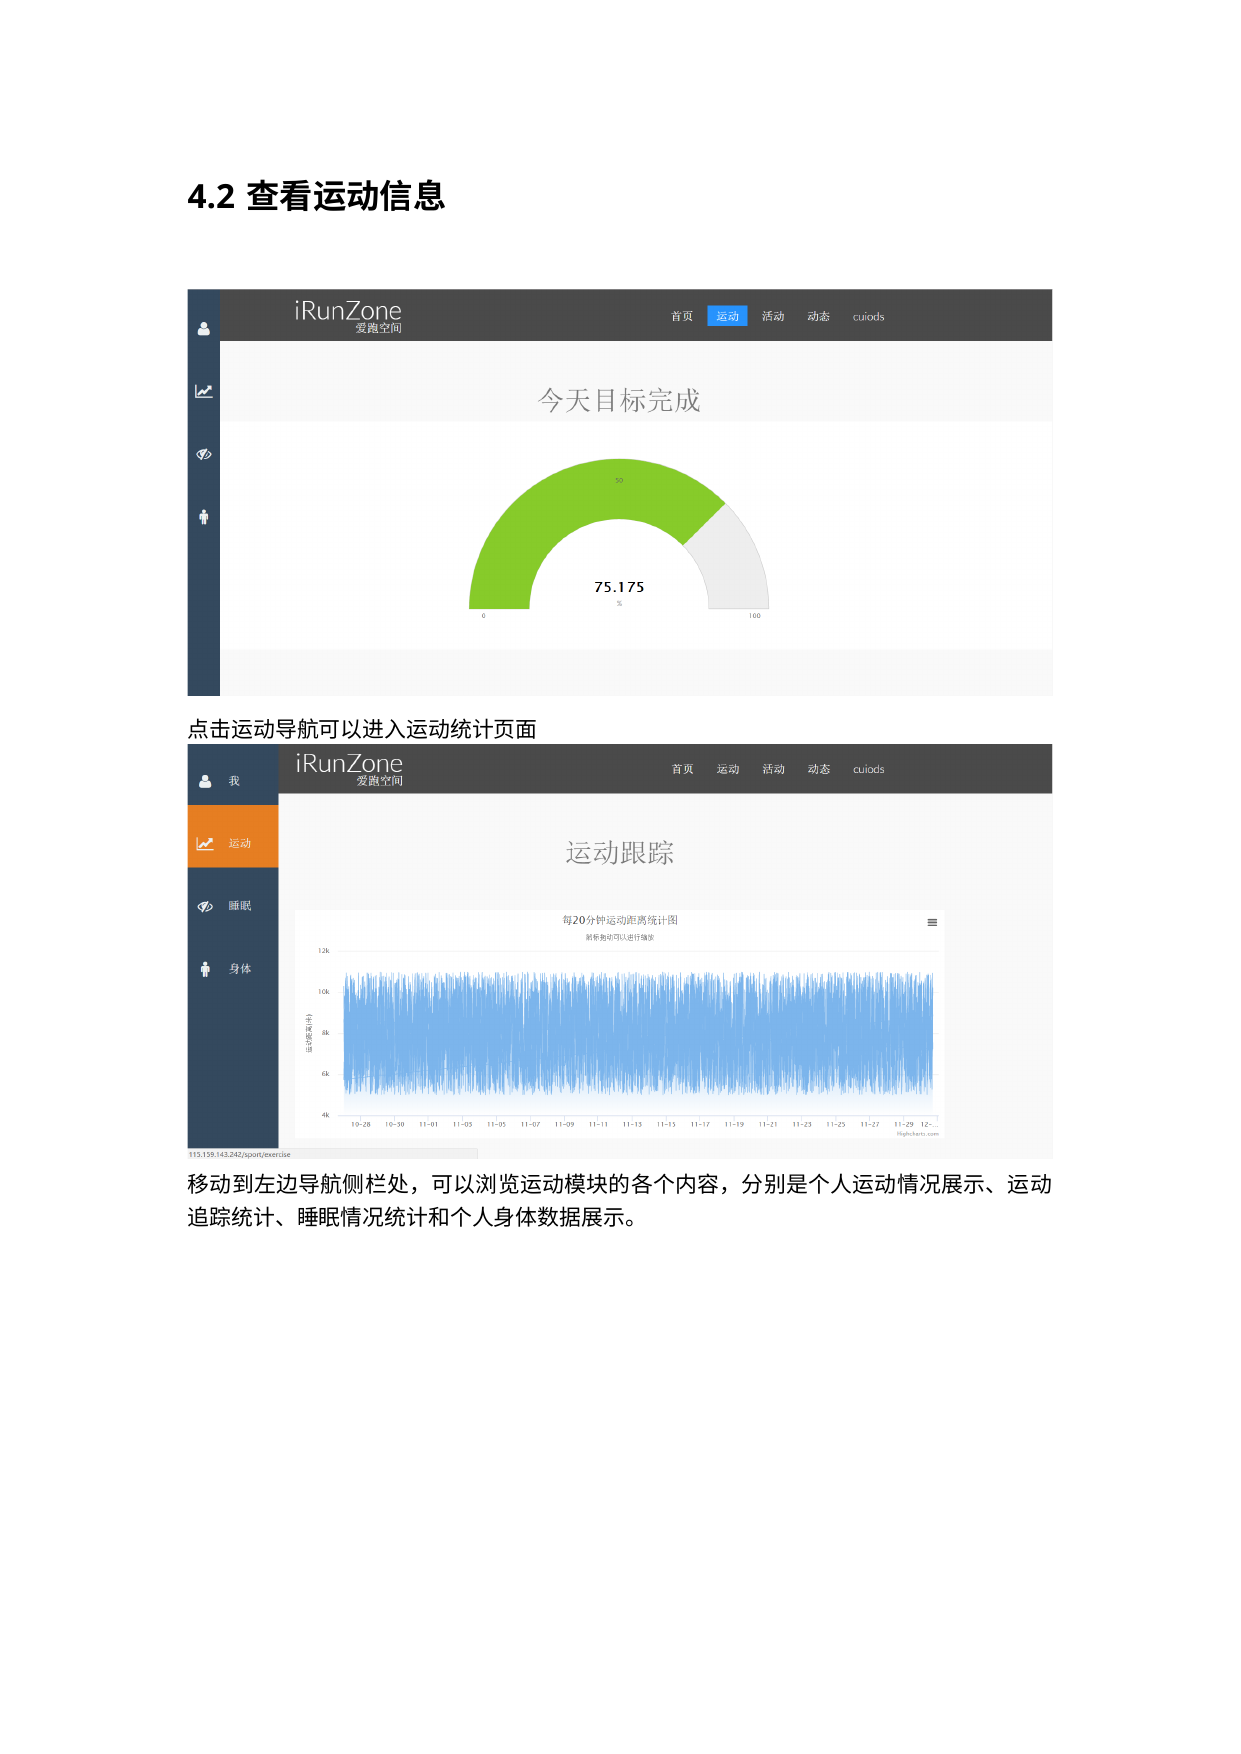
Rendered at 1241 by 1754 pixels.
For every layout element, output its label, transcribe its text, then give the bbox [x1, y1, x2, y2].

subtitle 查看运动信息 [187, 162, 1053, 227]
text 移动到左边导航侧栏处，可以浏览运动模块的各个内容，分别是个人运动情况展示、运动追踪统计、睡眠情况统计和个人身体数据展示。 [187, 1167, 1053, 1232]
picture [187, 744, 1053, 1159]
picture [187, 289, 1053, 696]
text 点击运动导航可以进入运动统计页面 [187, 712, 1053, 744]
